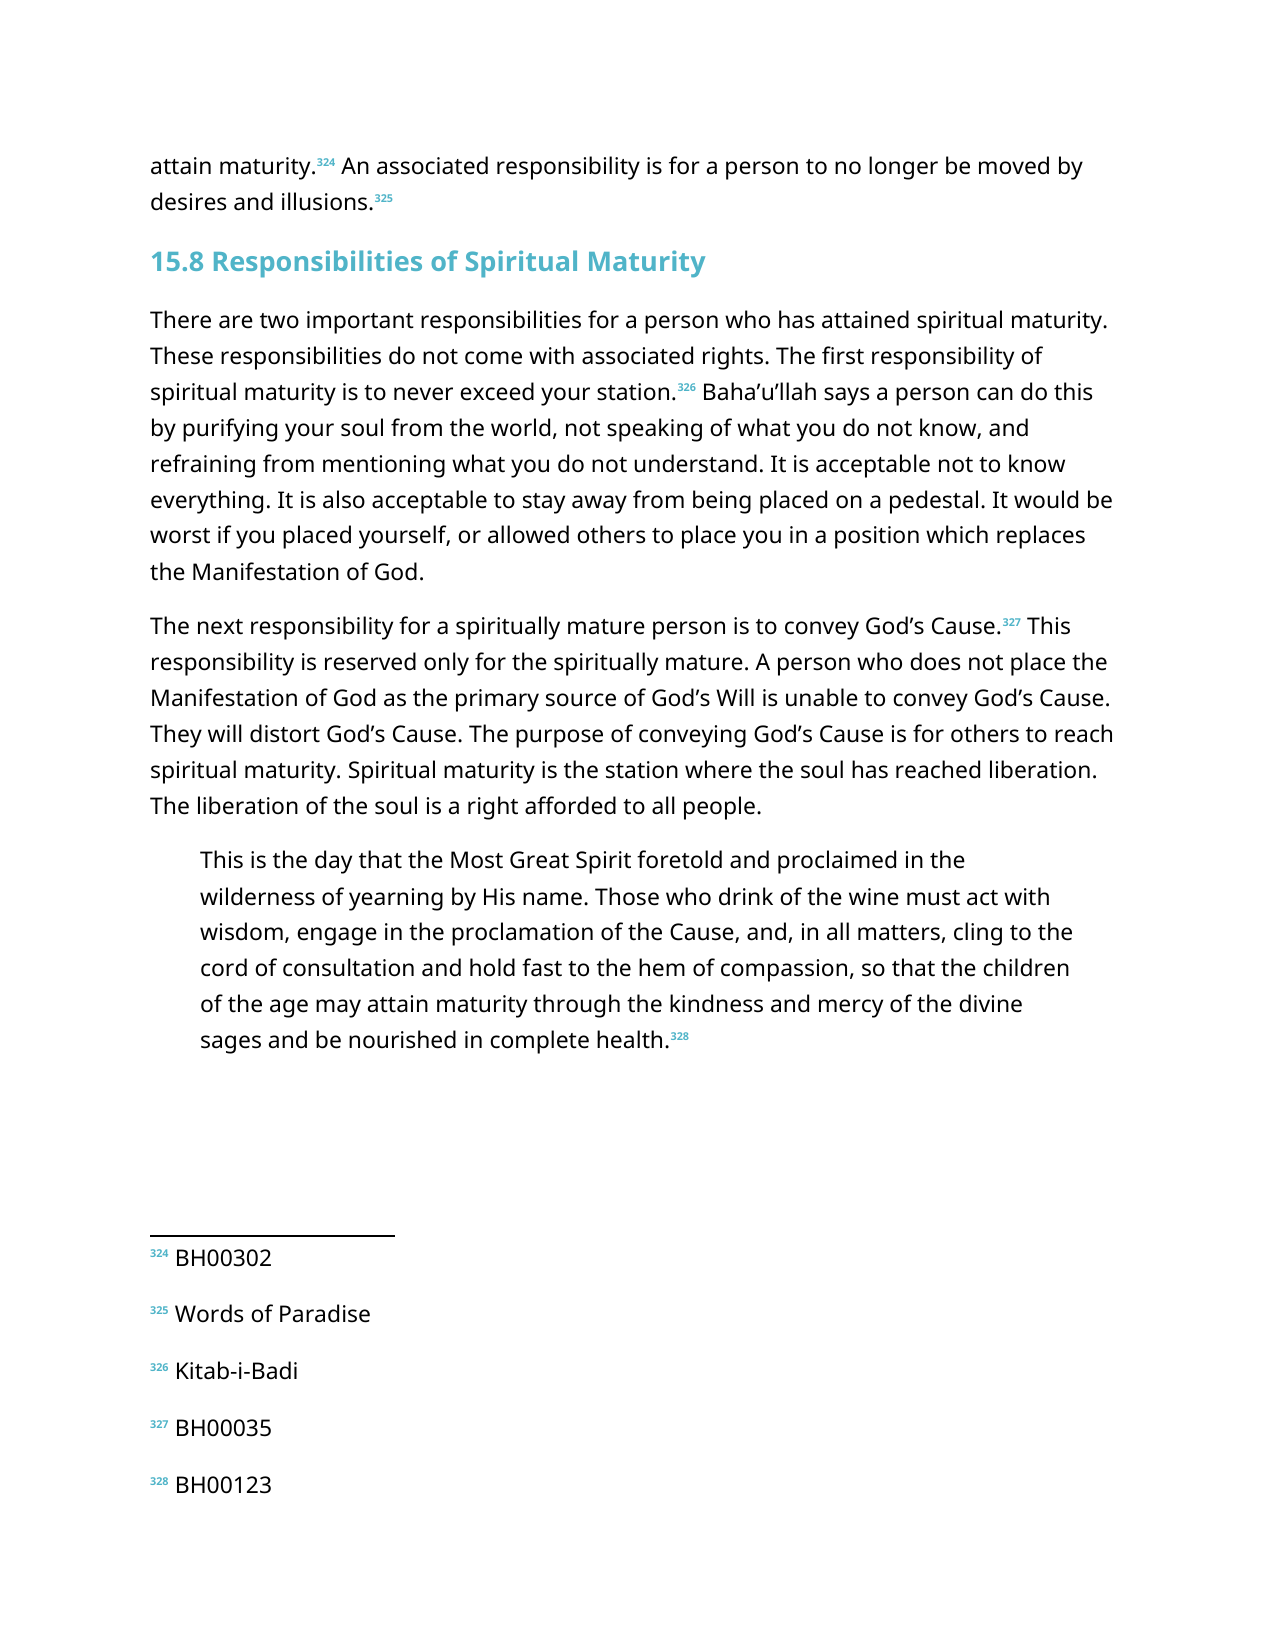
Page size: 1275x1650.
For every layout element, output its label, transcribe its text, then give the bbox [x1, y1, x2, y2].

text This is the day that the Most Great Spirit foretold and proclaimed in the wilderness of yearning by His name. Those who drink of the wine must act with wisdom, engage in the proclamation of the Cause, and, in all matters, cling to the cord of consultation and hold fast to the hem of compassion, so that the children of the age may attain maturity through the kindness and mercy of the divine sages and be nourished in complete health. [200, 844, 1075, 1055]
text The next responsibility for a spiritually mature person is to convey God’s Cause. This responsibility is reserved only for the spiritually mature. A person who does not place the Manifestation of God as the primary source of God’s Will is unable to convey God’s Cause. They will distort God’s Cause. The purpose of conveying God’s Cause is for others to reach spiritual maturity. Spiritual maturity is the station where the soul has reached liberation. The liberation of the soul is a right afforded to all people. [150, 610, 1125, 821]
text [150, 150, 1125, 217]
text There are two important responsibilities for a person who has attained spiritual maturity. These responsibilities do not come with associated rights. The first responsibility of spiritual maturity is to never exceed your station. Baha’u’llah says a person can do this by purifying your soul from the world, not speaking of what you do not know, and refraining from mentioning what you do not understand. It is acceptable not to know everything. It is also acceptable to stay away from being placed on a pedestal. It would be worst if you placed yourself, or allowed others to place you in a position which replaces the Manifestation of God. [150, 304, 1125, 587]
subtitle 15.8 Responsibilities of Spiritual Maturity [150, 243, 1125, 279]
